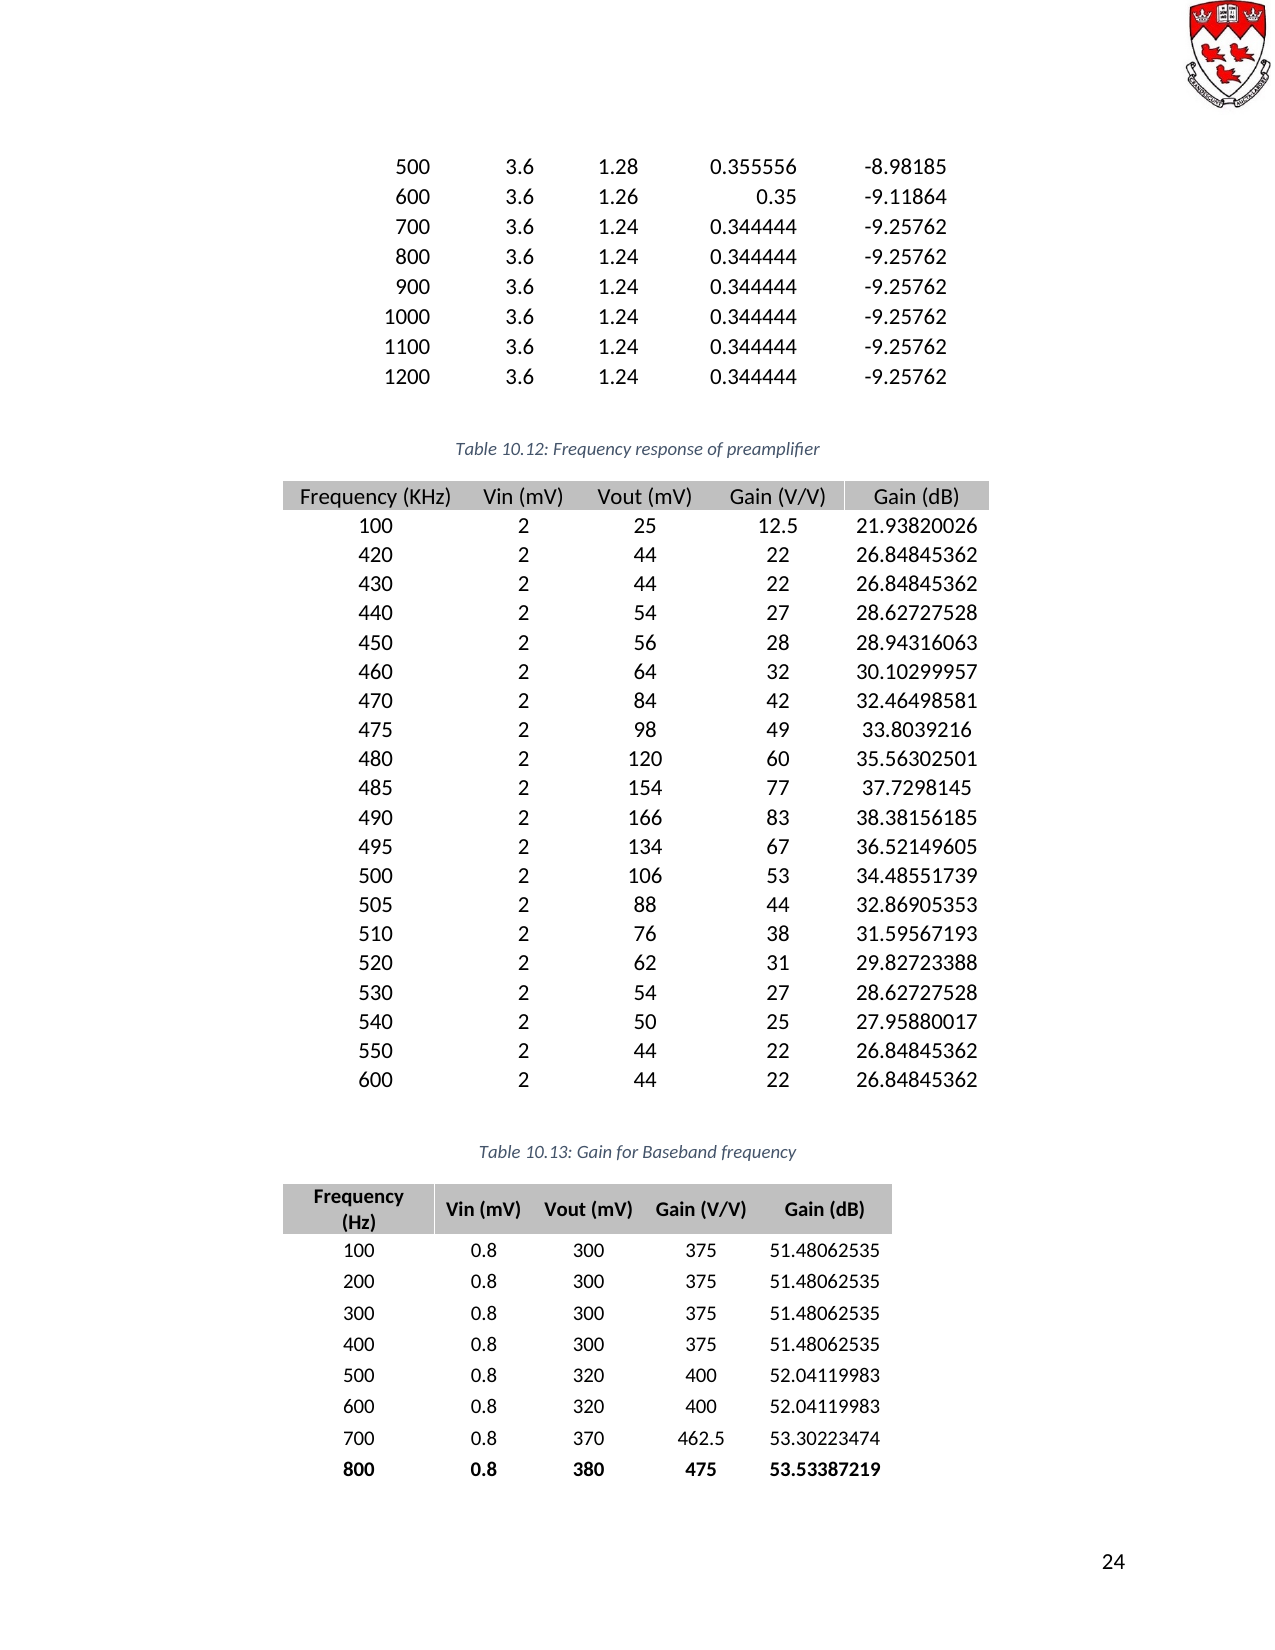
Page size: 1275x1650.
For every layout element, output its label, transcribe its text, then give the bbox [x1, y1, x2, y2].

table_cell 0.8 [435, 1453, 533, 1484]
table_cell 27.95880017 [845, 1006, 989, 1035]
table_cell 0.344444 [650, 210, 808, 240]
table_cell 62 [579, 947, 711, 976]
table_cell 495 [283, 831, 468, 860]
table_cell 540 [283, 1006, 468, 1035]
table_cell 44 [579, 568, 711, 597]
table_cell 0.8 [435, 1391, 533, 1422]
table_cell 67 [711, 831, 844, 860]
table_cell 2 [468, 772, 579, 801]
table_cell -9.25762 [808, 270, 958, 300]
table_cell 2 [468, 947, 579, 976]
table_cell 64 [579, 656, 711, 685]
table_header Frequency (Hz) [283, 1184, 434, 1234]
table_cell 0.344444 [650, 300, 808, 330]
table_cell 53.30223474 [758, 1422, 892, 1453]
table_cell 1200 [283, 360, 441, 390]
table_cell 83 [711, 801, 844, 831]
table_cell 430 [283, 568, 468, 597]
table_cell 2 [468, 539, 579, 568]
table_cell 22 [711, 568, 844, 597]
table_cell 3.6 [441, 270, 545, 300]
table_header Frequency (KHz) [283, 481, 468, 510]
table_cell 400 [283, 1328, 434, 1359]
table_cell -9.25762 [808, 360, 958, 390]
table_cell 2 [468, 568, 579, 597]
table_cell 700 [283, 210, 441, 240]
table_header Vin (mV) [435, 1184, 533, 1234]
table_cell 29.82723388 [845, 947, 989, 976]
table_cell 600 [283, 1064, 468, 1093]
table_cell 0.8 [435, 1360, 533, 1391]
table_cell 21.93820026 [845, 510, 989, 539]
table_cell 51.48062535 [758, 1297, 892, 1328]
table_cell 52.04119983 [758, 1391, 892, 1422]
table_cell 370 [533, 1422, 644, 1453]
table_cell 35.56302501 [845, 743, 989, 772]
table_cell 36.52149605 [845, 831, 989, 860]
table_cell 0.8 [435, 1422, 533, 1453]
table_cell 53 [711, 860, 844, 889]
table_cell 2 [468, 1064, 579, 1093]
table_cell 485 [283, 772, 468, 801]
table_cell 0.35 [650, 180, 808, 210]
table_cell 500 [283, 1360, 434, 1391]
table_cell 42 [711, 685, 844, 714]
table_cell 0.344444 [650, 270, 808, 300]
table_cell 320 [533, 1391, 644, 1422]
table_cell 2 [468, 626, 579, 656]
table_cell 34.48551739 [845, 860, 989, 889]
table_cell 54 [579, 597, 711, 626]
table_cell 32.86905353 [845, 889, 989, 918]
table_cell 320 [533, 1360, 644, 1391]
table_cell 2 [468, 831, 579, 860]
table_cell 56 [579, 626, 711, 656]
table_cell -9.11864 [808, 180, 958, 210]
table_cell 1.28 [545, 150, 649, 180]
picture [1179, 0, 1271, 112]
table_cell 31 [711, 947, 844, 976]
table_cell -8.98185 [808, 150, 958, 180]
table_cell 52.04119983 [758, 1360, 892, 1391]
table_header Gain (dB) [845, 481, 989, 510]
table_cell 26.84845362 [845, 568, 989, 597]
table_header Gain (V/V) [711, 481, 844, 510]
table_cell 490 [283, 801, 468, 831]
table_cell 0.8 [435, 1297, 533, 1328]
table_cell 25 [711, 1006, 844, 1035]
table_cell 2 [468, 976, 579, 1006]
table_cell 900 [283, 270, 441, 300]
table_cell 505 [283, 889, 468, 918]
table_cell 470 [283, 685, 468, 714]
table_cell 300 [533, 1328, 644, 1359]
table_cell 154 [579, 772, 711, 801]
table_cell 0.344444 [650, 240, 808, 270]
table_cell 600 [283, 1391, 434, 1422]
table_cell 375 [644, 1328, 758, 1359]
table_cell 51.48062535 [758, 1235, 892, 1266]
table_cell 1.24 [545, 360, 649, 390]
table_cell 166 [579, 801, 711, 831]
table_cell 2 [468, 889, 579, 918]
table_cell 51.48062535 [758, 1328, 892, 1359]
table_cell 44 [579, 1064, 711, 1093]
table_cell 26.84845362 [845, 1035, 989, 1064]
table_cell 0.344444 [650, 330, 808, 360]
table_cell 100 [283, 510, 468, 539]
table_cell 475 [283, 714, 468, 743]
table_cell 800 [283, 1453, 434, 1484]
table_cell 1100 [283, 330, 441, 360]
table_cell 2 [468, 714, 579, 743]
table_cell 30.10299957 [845, 656, 989, 685]
table_cell 134 [579, 831, 711, 860]
table_cell 38.38156185 [845, 801, 989, 831]
table_cell 460 [283, 656, 468, 685]
table_cell 300 [533, 1266, 644, 1297]
table_cell -9.25762 [808, 240, 958, 270]
table_cell 3.6 [441, 300, 545, 330]
table_cell 2 [468, 860, 579, 889]
table_cell 27 [711, 976, 844, 1006]
table_cell 375 [644, 1266, 758, 1297]
table_cell 2 [468, 1035, 579, 1064]
table_cell 25 [579, 510, 711, 539]
table_cell 380 [533, 1453, 644, 1484]
table_cell 54 [579, 976, 711, 1006]
table_cell 400 [644, 1360, 758, 1391]
table_cell 3.6 [441, 240, 545, 270]
table_cell 2 [468, 1006, 579, 1035]
table_cell 200 [283, 1266, 434, 1297]
table_cell 0.355556 [650, 150, 808, 180]
table_cell 1.24 [545, 240, 649, 270]
table_cell 475 [644, 1453, 758, 1484]
table_cell 60 [711, 743, 844, 772]
table_cell 44 [579, 1035, 711, 1064]
table_cell 28 [711, 626, 844, 656]
table_cell 84 [579, 685, 711, 714]
table_cell 520 [283, 947, 468, 976]
table_cell 440 [283, 597, 468, 626]
table_cell 480 [283, 743, 468, 772]
table_cell 300 [283, 1297, 434, 1328]
table_cell 31.59567193 [845, 918, 989, 947]
table_cell 800 [283, 240, 441, 270]
table_cell 2 [468, 743, 579, 772]
table_header Gain (dB) [758, 1184, 892, 1234]
table_cell -9.25762 [808, 330, 958, 360]
table_cell 44 [579, 539, 711, 568]
table_cell 22 [711, 539, 844, 568]
table_cell 32.46498581 [845, 685, 989, 714]
table_cell 300 [533, 1235, 644, 1266]
table_cell 28.62727528 [845, 976, 989, 1006]
table_cell 44 [711, 889, 844, 918]
table_cell 120 [579, 743, 711, 772]
table_cell 33.8039216 [845, 714, 989, 743]
table_cell 28.94316063 [845, 626, 989, 656]
table_cell 420 [283, 539, 468, 568]
table_cell 22 [711, 1064, 844, 1093]
table_cell 462.5 [644, 1422, 758, 1453]
table_cell 3.6 [441, 210, 545, 240]
table_cell 0.8 [435, 1235, 533, 1266]
table_header Vout (mV) [533, 1184, 644, 1234]
table_cell 2 [468, 656, 579, 685]
table_cell 2 [468, 510, 579, 539]
table_cell 400 [644, 1391, 758, 1422]
table_cell 3.6 [441, 180, 545, 210]
table_cell 300 [533, 1297, 644, 1328]
table_cell 28.62727528 [845, 597, 989, 626]
table_cell 38 [711, 918, 844, 947]
table_cell 26.84845362 [845, 539, 989, 568]
table_cell 500 [283, 860, 468, 889]
table_cell 1.24 [545, 330, 649, 360]
table_cell 600 [283, 180, 441, 210]
table_header Vin (mV) [468, 481, 579, 510]
table_cell 0.8 [435, 1328, 533, 1359]
table_cell 77 [711, 772, 844, 801]
table_cell 53.53387219 [758, 1453, 892, 1484]
table_cell 3.6 [441, 150, 545, 180]
table_cell 1000 [283, 300, 441, 330]
table_cell 76 [579, 918, 711, 947]
table_cell -9.25762 [808, 300, 958, 330]
table_cell 1.24 [545, 270, 649, 300]
table_cell 27 [711, 597, 844, 626]
table_cell 0.8 [435, 1266, 533, 1297]
table_cell 32 [711, 656, 844, 685]
table_cell 2 [468, 801, 579, 831]
table_cell 2 [468, 685, 579, 714]
table_cell 700 [283, 1422, 434, 1453]
table_cell 1.26 [545, 180, 649, 210]
table_cell 100 [283, 1235, 434, 1266]
table_cell -9.25762 [808, 210, 958, 240]
table_cell 3.6 [441, 360, 545, 390]
table_cell 2 [468, 918, 579, 947]
table_cell 550 [283, 1035, 468, 1064]
table_cell 375 [644, 1235, 758, 1266]
table_cell 26.84845362 [845, 1064, 989, 1093]
table_cell 530 [283, 976, 468, 1006]
table_cell 106 [579, 860, 711, 889]
table_cell 1.24 [545, 300, 649, 330]
table_header Vout (mV) [579, 481, 711, 510]
table_cell 49 [711, 714, 844, 743]
table_cell 375 [644, 1297, 758, 1328]
table_cell 0.344444 [650, 360, 808, 390]
table_cell 22 [711, 1035, 844, 1064]
table_cell 88 [579, 889, 711, 918]
table_cell 3.6 [441, 330, 545, 360]
table_cell 450 [283, 626, 468, 656]
table_cell 500 [283, 150, 441, 180]
table_cell 510 [283, 918, 468, 947]
table_cell 37.7298145 [845, 772, 989, 801]
table_header Gain (V/V) [644, 1184, 758, 1234]
table_cell 12.5 [711, 510, 844, 539]
table_cell 98 [579, 714, 711, 743]
table_cell 1.24 [545, 210, 649, 240]
table_cell 51.48062535 [758, 1266, 892, 1297]
table_cell 50 [579, 1006, 711, 1035]
table_cell 2 [468, 597, 579, 626]
